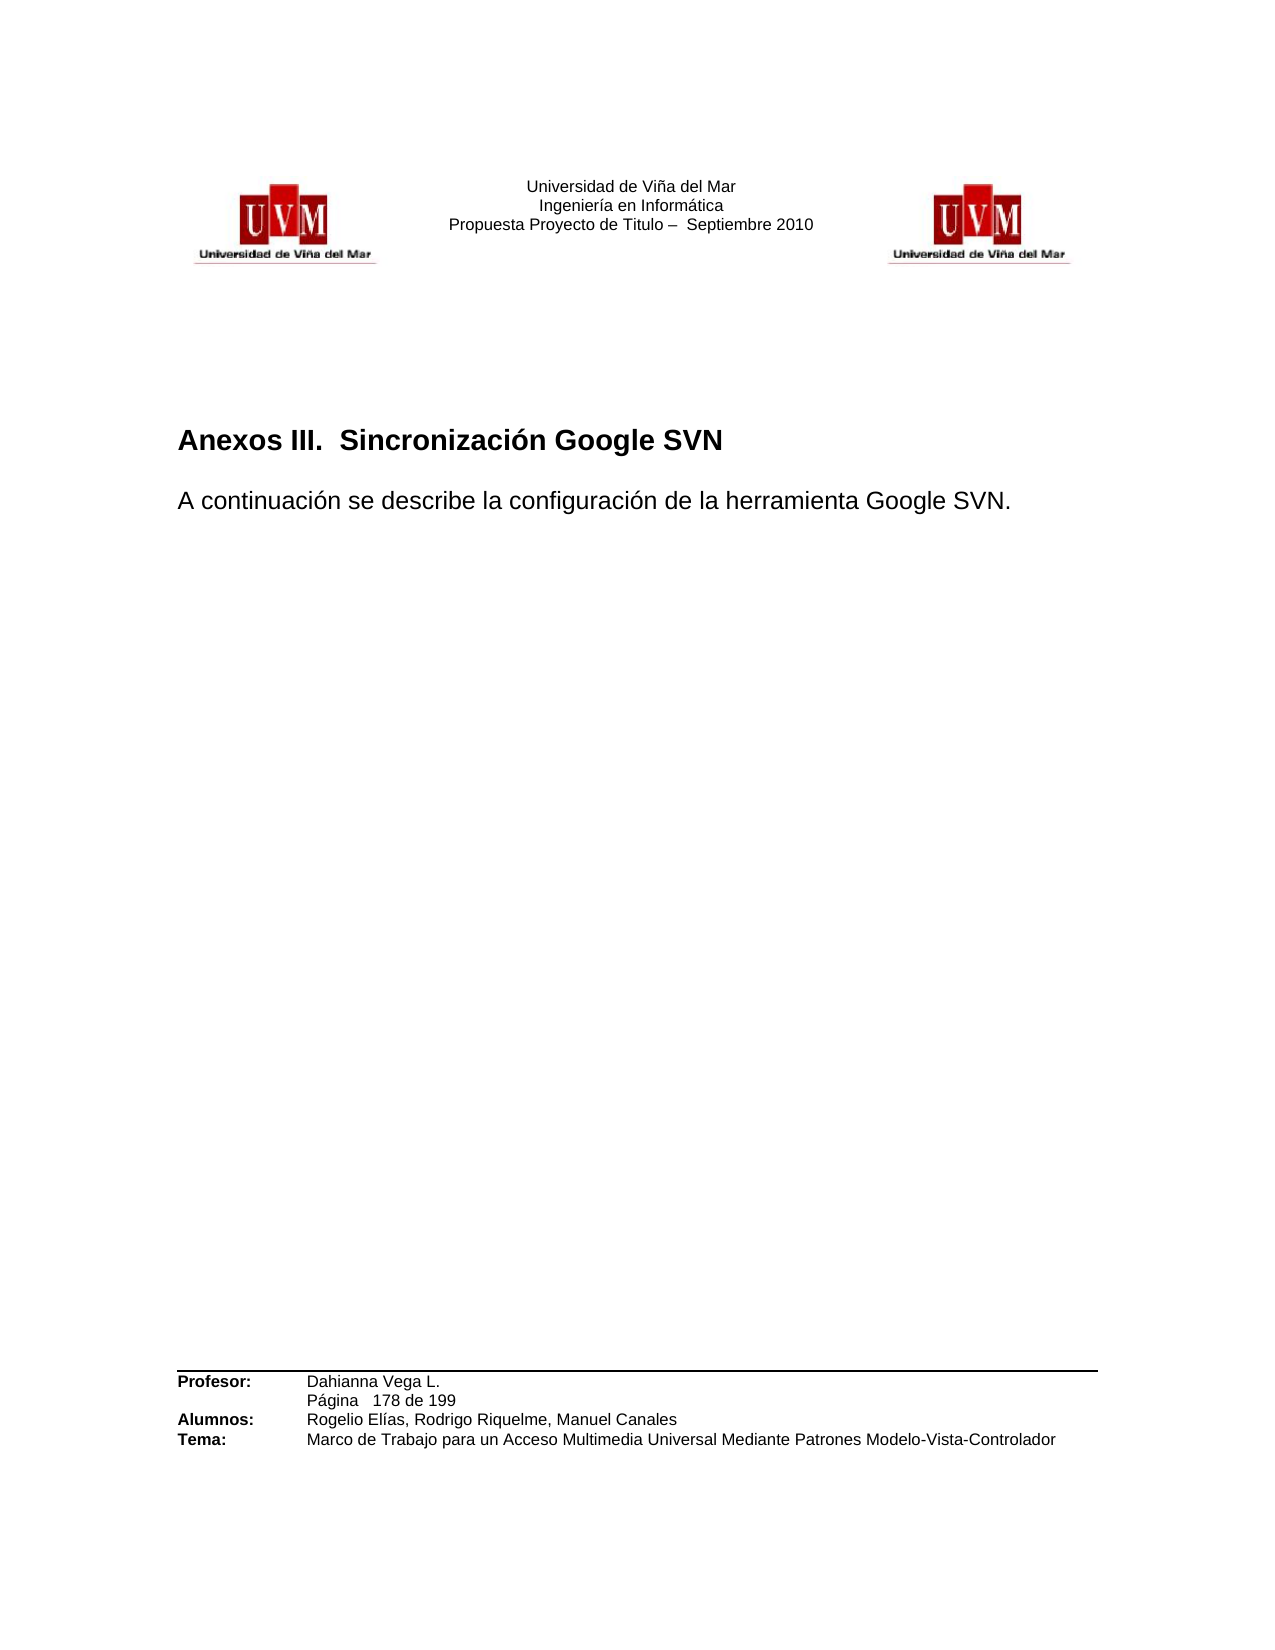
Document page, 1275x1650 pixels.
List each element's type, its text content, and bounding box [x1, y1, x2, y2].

text A continuación se describe la configuración de la herramienta Google SVN. [177, 486, 1098, 514]
subtitle Anexos III. Sincronización Google SVN [177, 423, 1098, 456]
picture [177, 176, 390, 267]
picture [871, 176, 1084, 267]
